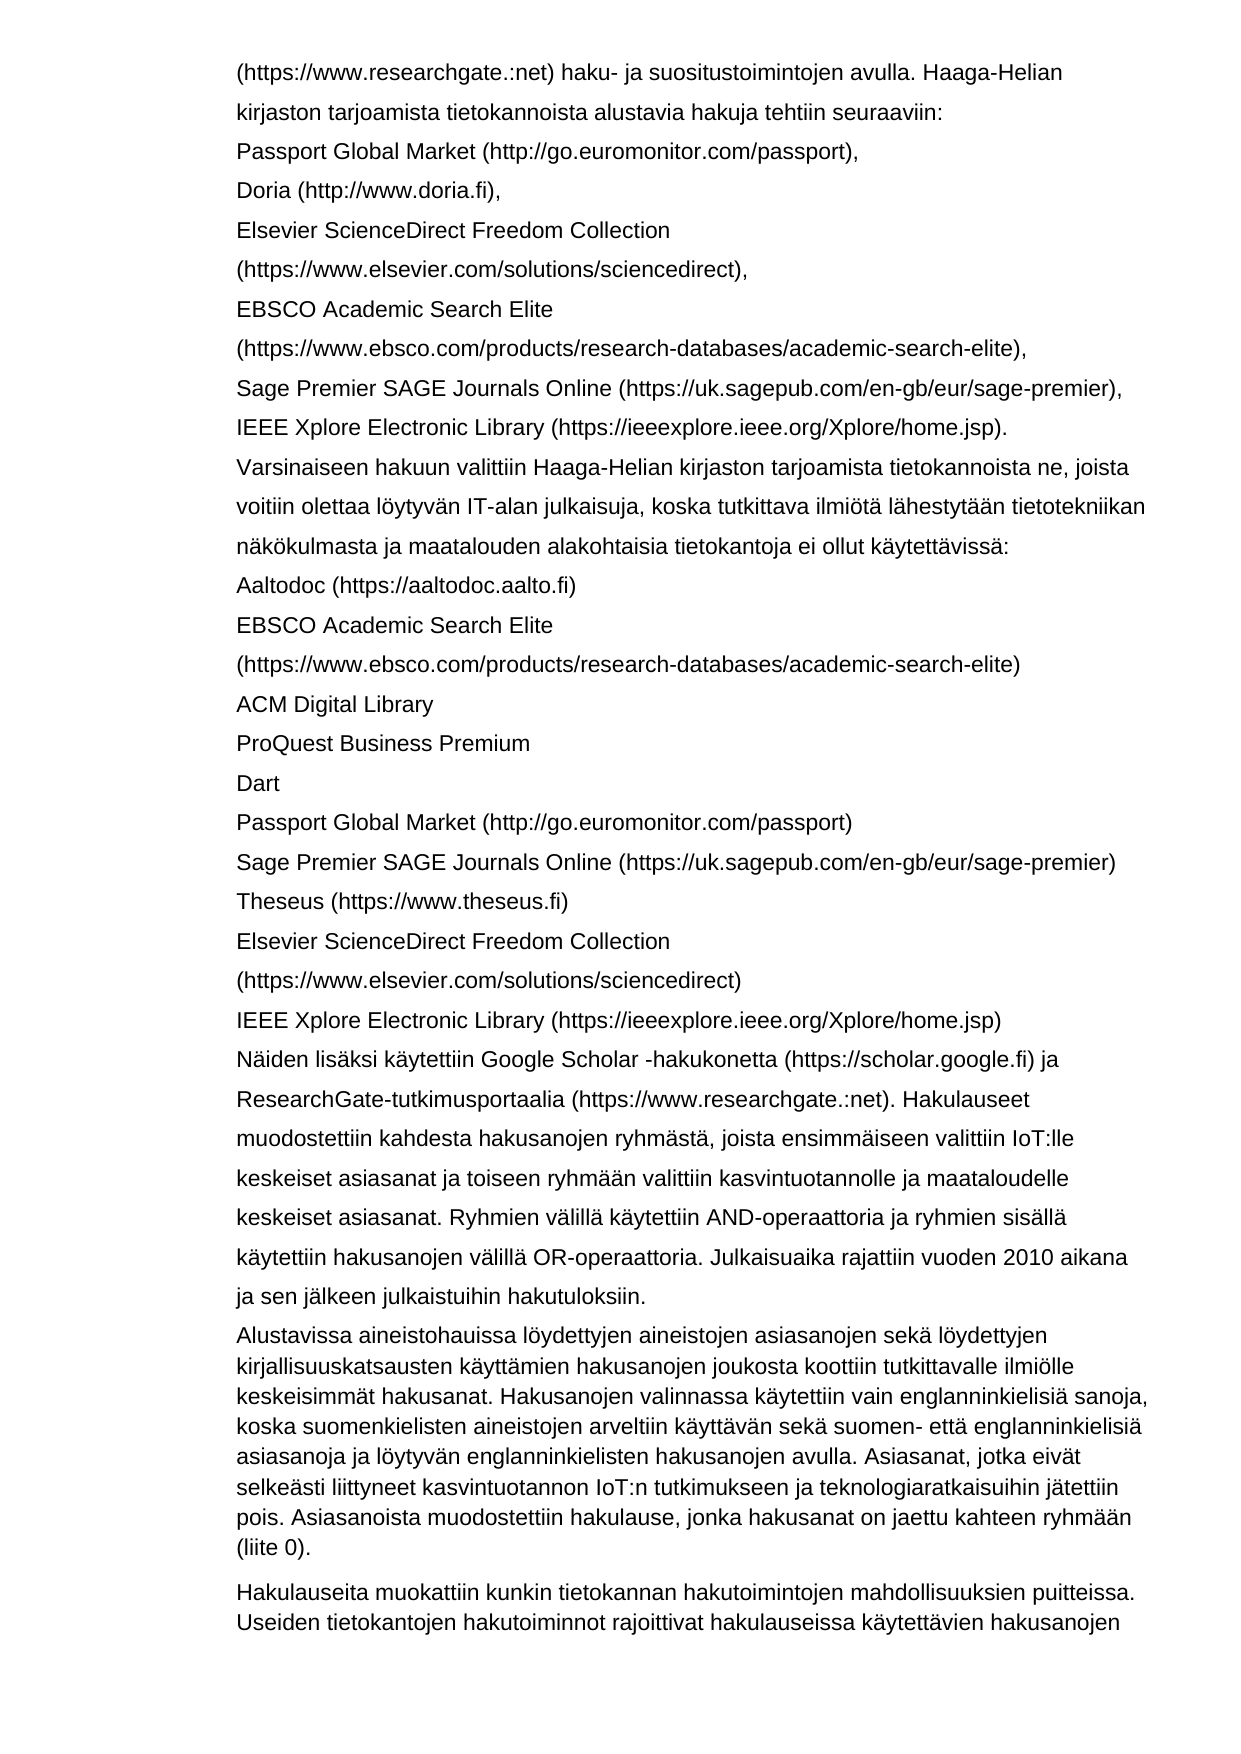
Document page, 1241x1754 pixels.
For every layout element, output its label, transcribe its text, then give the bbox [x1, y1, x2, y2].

text Alustavissa aineistohauissa löydettyjen aineistojen asiasanojen sekä löydettyjen kirjallisuuskatsausten käyttämien hakusanojen joukosta koottiin tutkittavalle ilmiölle keskeisimmät hakusanat. Hakusanojen valinnassa käytettiin vain englanninkielisiä sanoja, koska suomenkielisten aineistojen arveltiin käyttävän sekä suomen- että englanninkielisiä asiasanoja ja löytyvän englanninkielisten hakusanojen avulla. Asiasanat, jotka eivät selkeästi liittyneet kasvintuotannon IoT:n tutkimukseen ja teknologiaratkaisuihin jätettiin pois. Asiasanoista muodostettiin hakulause, jonka hakusanat on jaettu kahteen ryhmään (liite 0). [236, 1322, 1152, 1560]
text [236, 1579, 1152, 1635]
